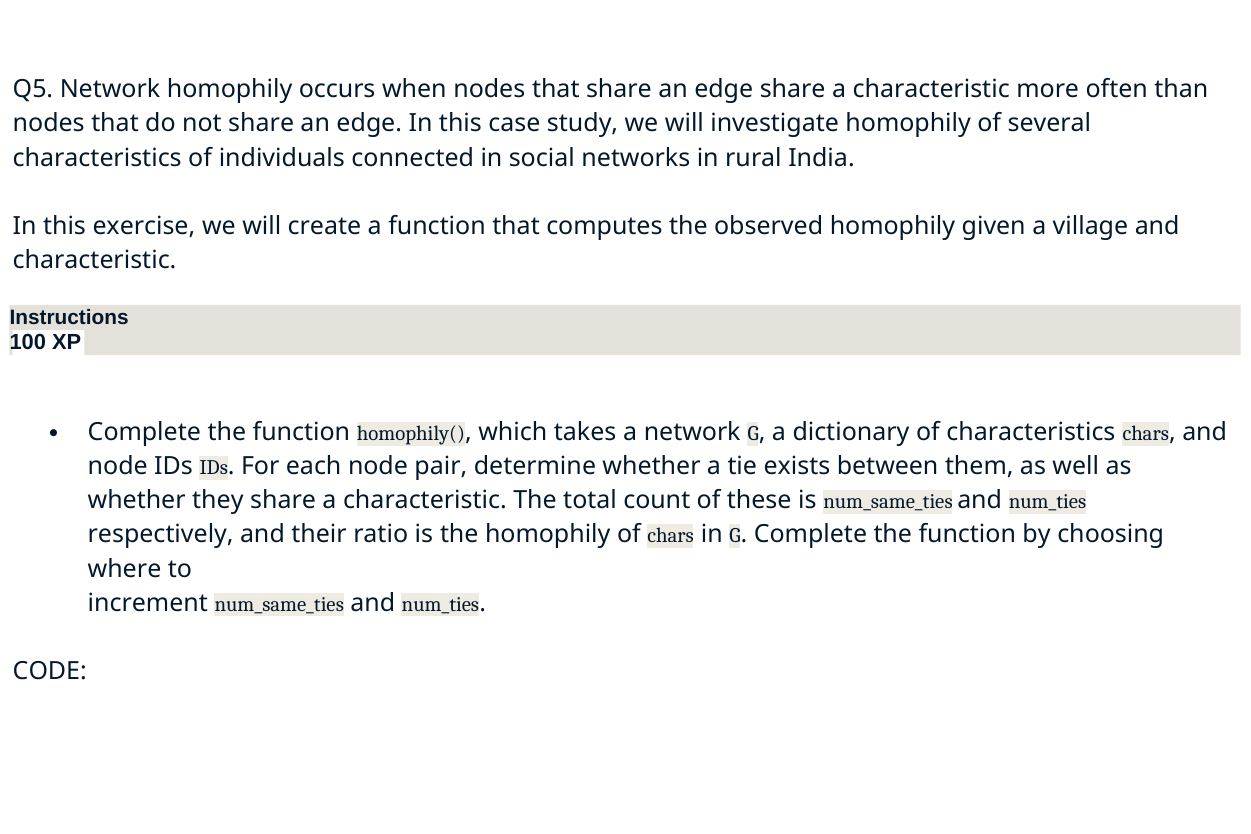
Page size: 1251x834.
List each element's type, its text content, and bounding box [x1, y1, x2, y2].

text increment num_same_ties and num_ties. [87, 584, 1250, 618]
text Q5. Network homophily occurs when nodes that share an edge share a characteristic more often than nodes that do not share an edge. In this case study, we will investigate homophily of several characteristics of individuals connected in social networks in rural India. [12, 71, 1229, 173]
text In this exercise, we will create a function that computes the observed homophily given a village and characteristic. [12, 208, 1250, 276]
text CODE: [12, 653, 1250, 687]
list Complete the function homophily(), which takes a network G, a dictionary of characteristics chars, and node IDs IDs. For each node pair, determine whether a tie exists between them, as well as whether they share a characteristic. The total count of these is num_same_ties and num_ties respectively, and their ratio is the homophily of chars in G. Complete the function by choosing where to [50, 414, 1234, 584]
